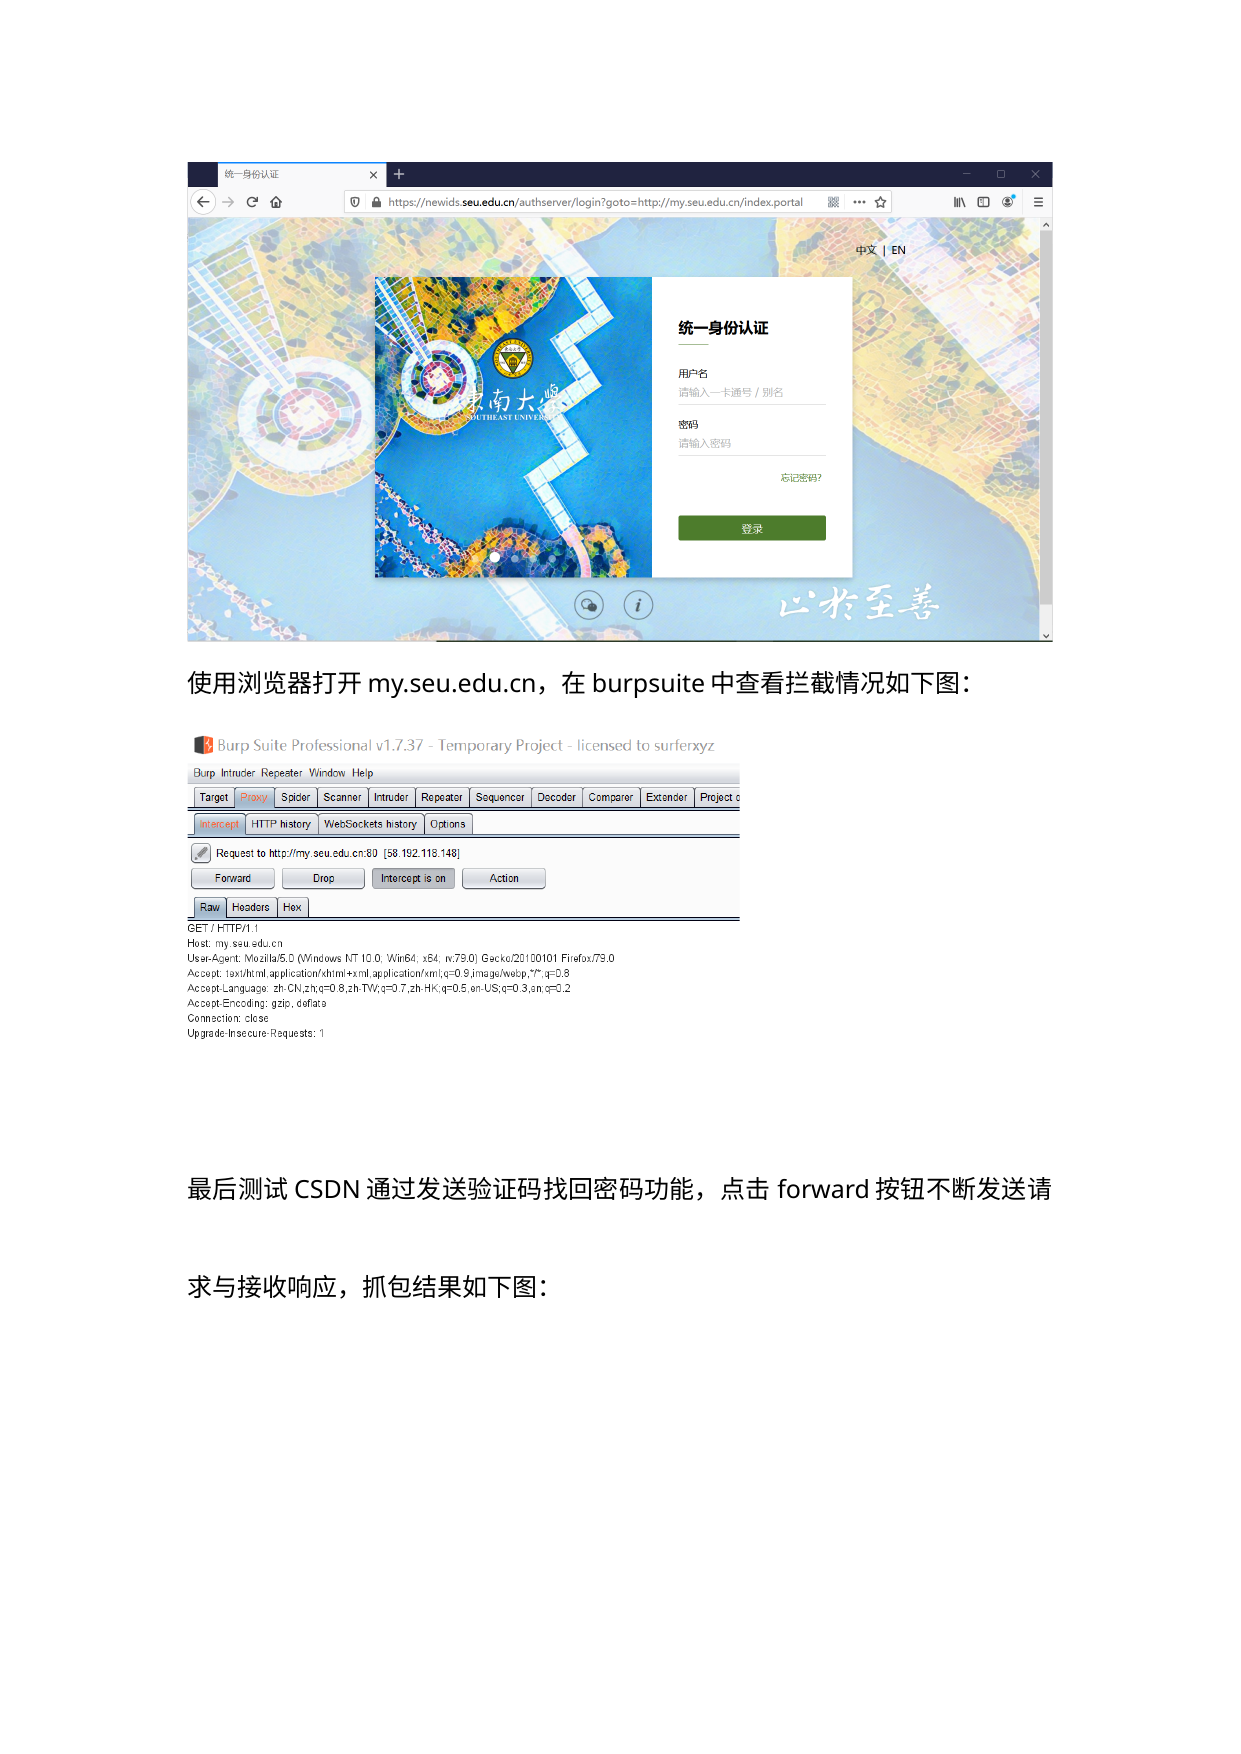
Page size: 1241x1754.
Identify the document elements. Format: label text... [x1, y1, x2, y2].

text 使用浏览器打开my.seu.edu.cn，在burpsuite中查看拦截情况如下图： [187, 649, 1053, 714]
picture [187, 732, 740, 1144]
picture [187, 162, 1053, 642]
text 最后测试CSDN通过发送验证码找回密码功能，点击forward按钮不断发送请求与接收响应，抓包结果如下图： [187, 1155, 1053, 1318]
